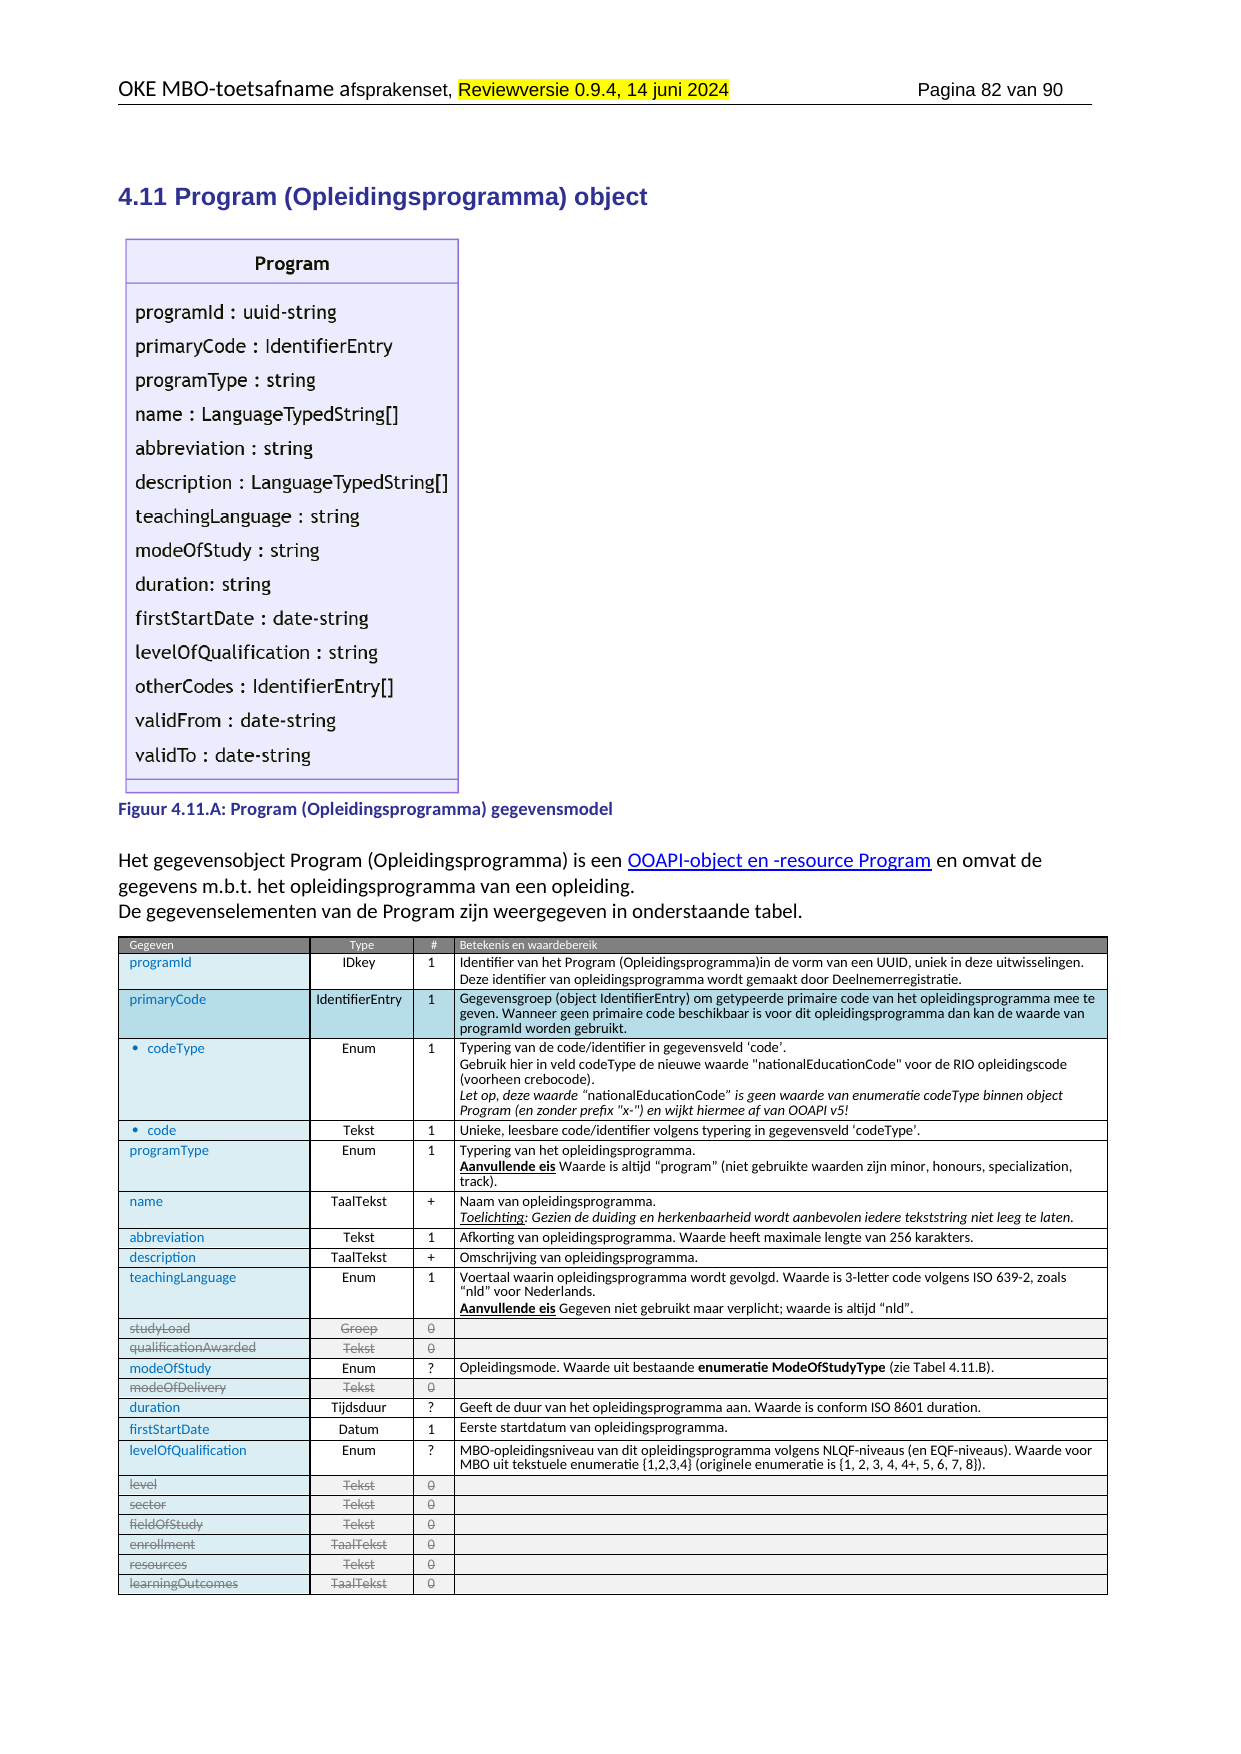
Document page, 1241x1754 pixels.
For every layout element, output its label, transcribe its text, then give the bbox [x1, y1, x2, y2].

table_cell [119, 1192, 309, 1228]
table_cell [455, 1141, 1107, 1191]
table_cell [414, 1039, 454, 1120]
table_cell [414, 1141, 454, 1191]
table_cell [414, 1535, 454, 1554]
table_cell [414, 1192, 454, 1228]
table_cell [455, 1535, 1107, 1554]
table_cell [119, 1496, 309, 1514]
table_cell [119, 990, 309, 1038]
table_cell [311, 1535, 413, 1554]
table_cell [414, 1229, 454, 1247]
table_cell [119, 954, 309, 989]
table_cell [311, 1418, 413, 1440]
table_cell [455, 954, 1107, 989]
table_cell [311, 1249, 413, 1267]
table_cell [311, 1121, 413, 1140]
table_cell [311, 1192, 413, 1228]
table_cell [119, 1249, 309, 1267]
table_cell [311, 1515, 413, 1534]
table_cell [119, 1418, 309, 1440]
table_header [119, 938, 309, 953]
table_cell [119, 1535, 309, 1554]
text Figuur 4.11.A: Program (Opleidingsprogramma) gegevensmodel [118, 797, 1093, 819]
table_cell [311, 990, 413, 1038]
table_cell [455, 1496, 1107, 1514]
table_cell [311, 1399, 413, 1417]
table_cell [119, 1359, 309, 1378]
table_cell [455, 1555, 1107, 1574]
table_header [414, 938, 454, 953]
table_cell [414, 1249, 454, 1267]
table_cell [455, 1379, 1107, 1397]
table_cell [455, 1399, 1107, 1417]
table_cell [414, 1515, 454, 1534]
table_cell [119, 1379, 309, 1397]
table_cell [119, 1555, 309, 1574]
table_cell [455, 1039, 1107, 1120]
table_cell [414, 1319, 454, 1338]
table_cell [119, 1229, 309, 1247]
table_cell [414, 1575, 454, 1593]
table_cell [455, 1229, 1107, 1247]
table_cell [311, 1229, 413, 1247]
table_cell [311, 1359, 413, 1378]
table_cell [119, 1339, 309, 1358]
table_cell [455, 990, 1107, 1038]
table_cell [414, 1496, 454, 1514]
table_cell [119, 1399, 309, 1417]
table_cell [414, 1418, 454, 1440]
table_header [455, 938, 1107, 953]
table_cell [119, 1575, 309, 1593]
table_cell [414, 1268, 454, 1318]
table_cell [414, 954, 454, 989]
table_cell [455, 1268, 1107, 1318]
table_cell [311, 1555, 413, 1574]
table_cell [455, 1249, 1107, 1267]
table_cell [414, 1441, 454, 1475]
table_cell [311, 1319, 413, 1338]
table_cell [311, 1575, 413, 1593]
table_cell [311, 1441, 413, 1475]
picture [118, 235, 462, 797]
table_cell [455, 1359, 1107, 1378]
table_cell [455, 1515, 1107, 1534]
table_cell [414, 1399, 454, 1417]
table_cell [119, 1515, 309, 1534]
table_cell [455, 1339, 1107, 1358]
list Program (Opleidingsprogramma) object [118, 182, 1092, 211]
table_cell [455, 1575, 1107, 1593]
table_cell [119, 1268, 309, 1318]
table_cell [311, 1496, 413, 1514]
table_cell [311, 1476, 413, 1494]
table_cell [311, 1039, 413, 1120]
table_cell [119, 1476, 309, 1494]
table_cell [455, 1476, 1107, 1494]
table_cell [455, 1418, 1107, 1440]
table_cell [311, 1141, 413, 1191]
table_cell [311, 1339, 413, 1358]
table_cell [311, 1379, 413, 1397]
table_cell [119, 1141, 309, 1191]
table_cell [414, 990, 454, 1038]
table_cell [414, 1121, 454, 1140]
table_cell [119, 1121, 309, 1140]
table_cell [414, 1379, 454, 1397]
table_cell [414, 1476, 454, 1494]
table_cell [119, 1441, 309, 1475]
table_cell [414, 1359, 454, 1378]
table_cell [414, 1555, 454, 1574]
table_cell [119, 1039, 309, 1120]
text Het gegevensobject Program (Opleidingsprogramma) is een OOAPI-object en -resource Program en omvat de gegevens m.b.t. het opleidingsprogramma van een opleiding. De gegevenselementen van de Program zijn weergegeven in onderstaande tabel. [118, 848, 1092, 924]
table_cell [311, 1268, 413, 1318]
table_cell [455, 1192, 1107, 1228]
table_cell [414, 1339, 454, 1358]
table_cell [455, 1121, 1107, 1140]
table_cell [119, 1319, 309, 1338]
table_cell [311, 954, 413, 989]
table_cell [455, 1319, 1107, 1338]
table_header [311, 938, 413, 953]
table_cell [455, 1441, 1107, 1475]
